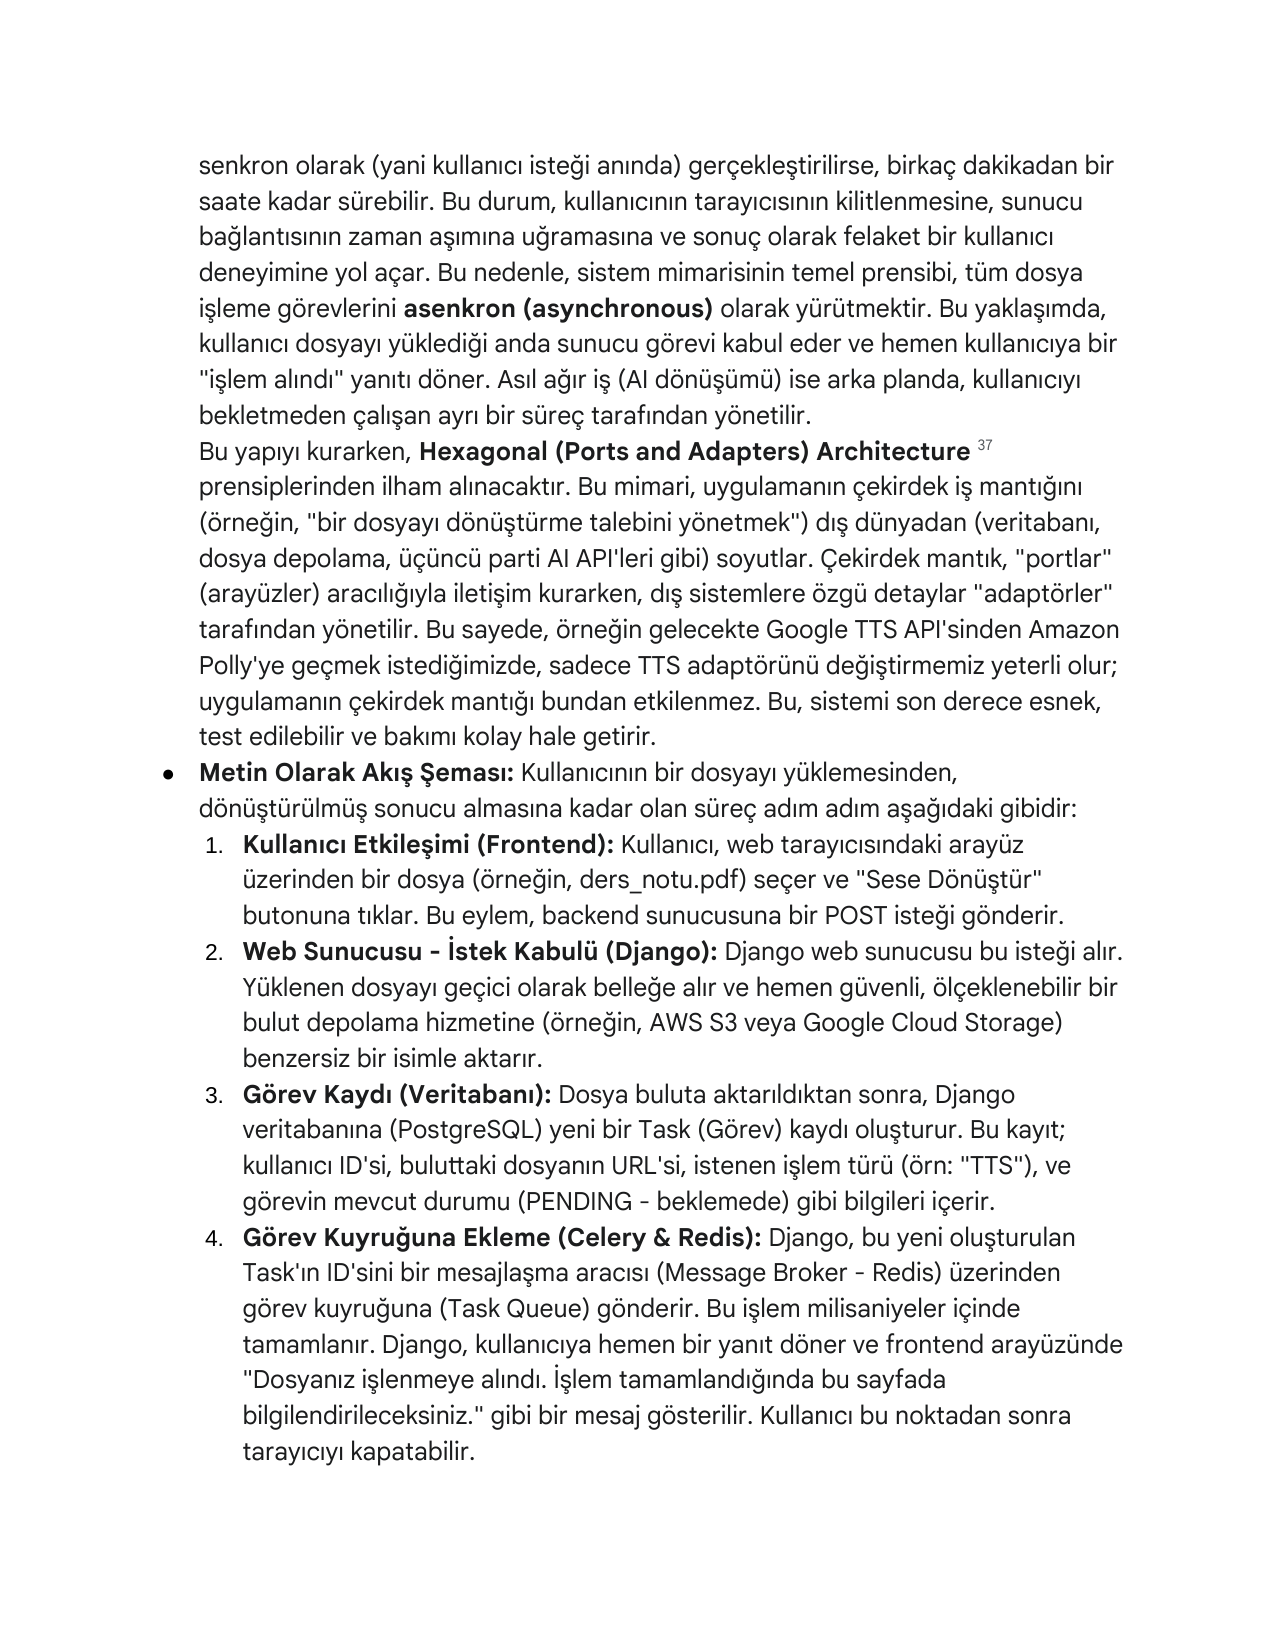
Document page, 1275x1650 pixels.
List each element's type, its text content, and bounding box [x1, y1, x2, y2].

list Web Sunucusu - İstek Kabulü (Django): Django web sunucusu bu isteği alır. Yüklenen dosyayı geçici olarak belleğe alır ve hemen güvenli, ölçeklenebilir bir bulut depolama hizmetine (örneğin, AWS S3 veya Google Cloud Storage) benzersiz bir isimle aktarır. [205, 936, 1125, 1074]
list Kullanıcı Etkileşimi (Frontend): Kullanıcı, web tarayıcısındaki arayüz üzerinden bir dosya (örneğin, ders_notu.pdf) seçer ve "Sese Dönüştür" butonuna tıklar. Bu eylem, backend sunucusuna bir POST isteği gönderir. [205, 829, 1125, 932]
list Görev Kuyruğuna Ekleme (Celery & Redis): Django, bu yeni oluşturulan Task'ın ID'sini bir mesajlaşma aracısı (Message Broker - Redis) üzerinden görev kuyruğuna (Task Queue) gönderir. Bu işlem milisaniyeler içinde tamamlanır. Django, kullanıcıya hemen bir yanıt döner ve frontend arayüzünde "Dosyanız işlenmeye alındı. İşlem tamamlandığında bu sayfada bilgilendirileceksiniz." gibi bir mesaj gösterilir. Kullanıcı bu noktadan sonra tarayıcıyı kapatabilir. [205, 1222, 1125, 1468]
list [161, 150, 1125, 753]
list Görev Kaydı (Veritabanı): Dosya buluta aktarıldıktan sonra, Django veritabanına (PostgreSQL) yeni bir Task (Görev) kaydı oluşturur. Bu kayıt; kullanıcı ID'si, buluttaki dosyanın URL'si, istenen işlem türü (örn: "TTS"), ve görevin mevcut durumu (PENDING - beklemede) gibi bilgileri içerir. [205, 1079, 1125, 1217]
list Metin Olarak Akış Şeması: Kullanıcının bir dosyayı yüklemesinden, dönüştürülmüş sonucu almasına kadar olan süreç adım adım aşağıdaki gibidir: [161, 757, 1125, 824]
